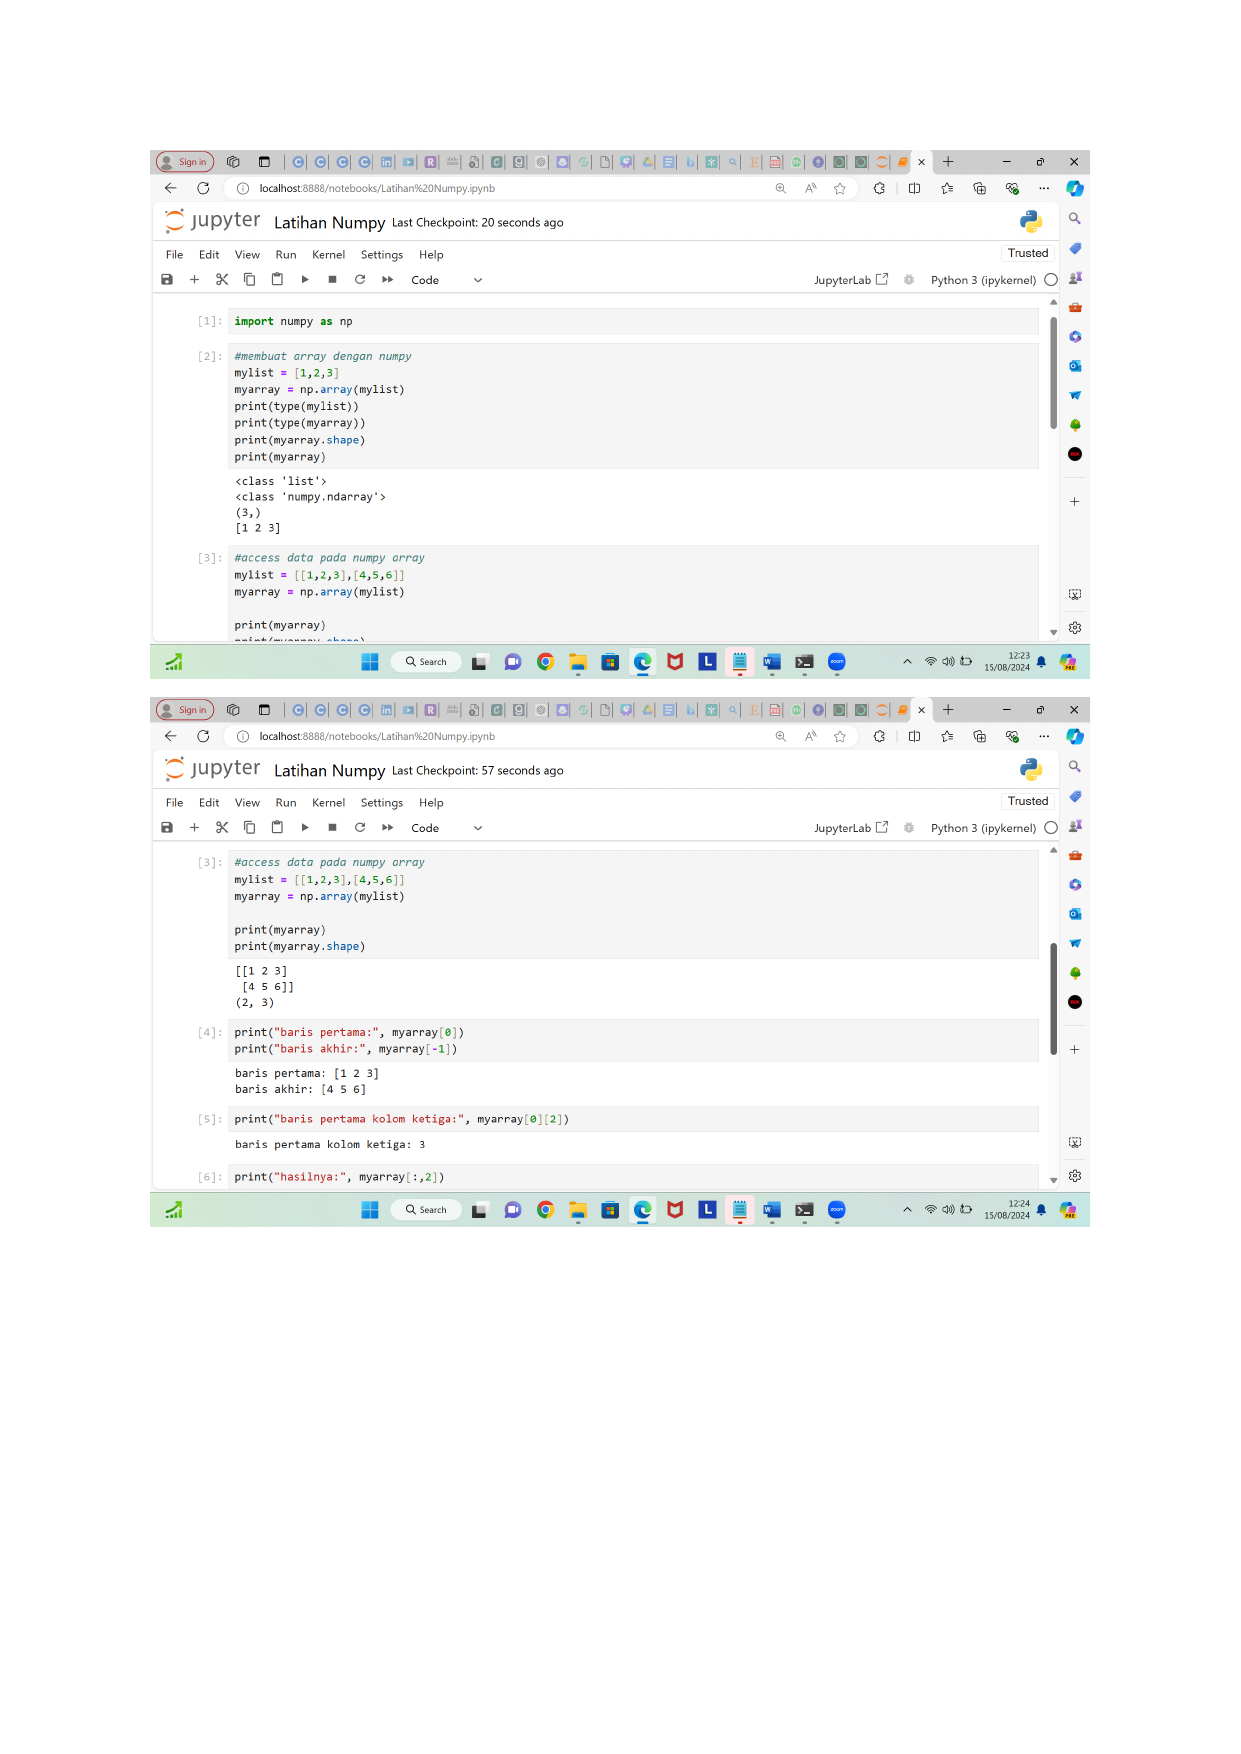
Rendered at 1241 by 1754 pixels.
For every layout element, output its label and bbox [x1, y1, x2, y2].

picture [150, 697, 1091, 1227]
picture [150, 150, 1091, 679]
